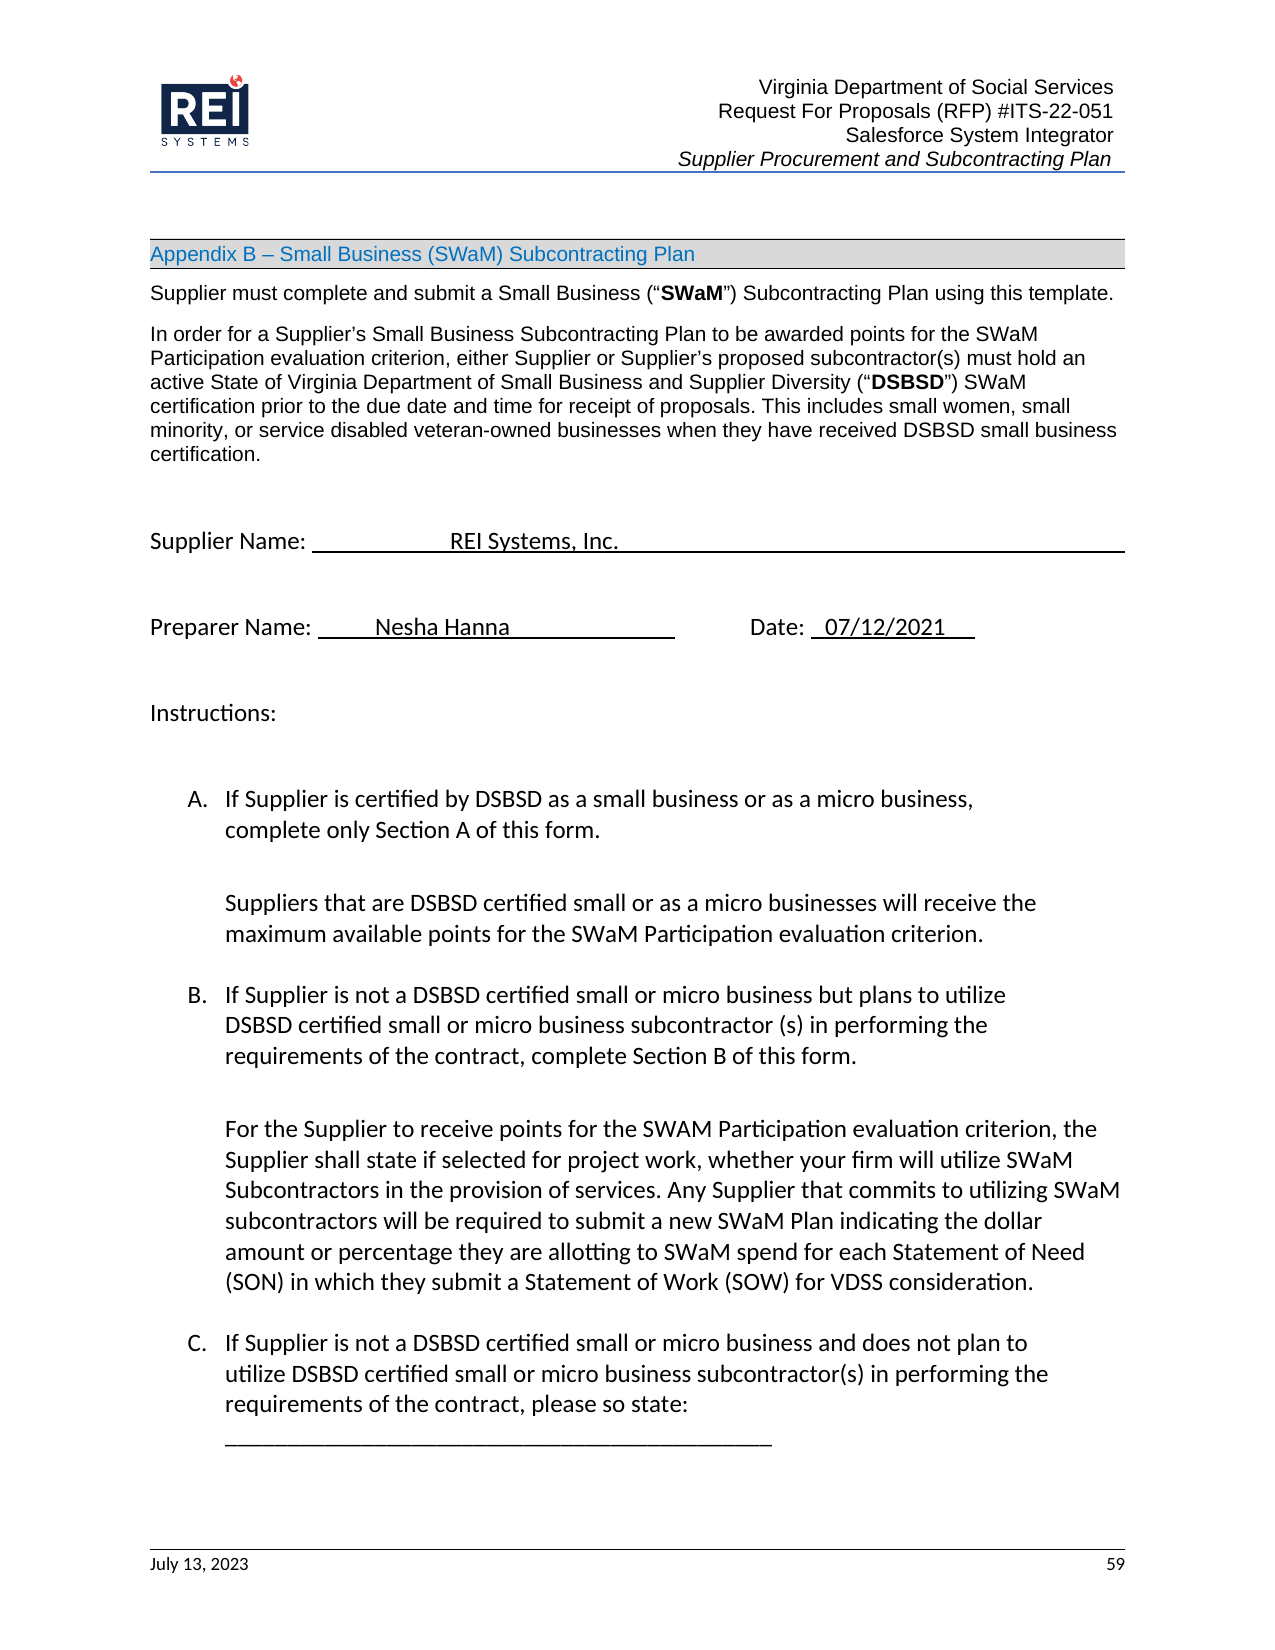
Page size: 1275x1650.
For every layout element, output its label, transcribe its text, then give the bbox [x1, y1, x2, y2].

list For the Supplier to receive points for the SWAM Participation evaluation criterion, the Supplier shall state if selected for project work, whether your firm will utilize SWaM Subcontractors in the provision of services. Any Supplier that commits to utilizing SWaM subcontractors will be required to submit a new SWaM Plan indicating the dollar amount or percentage they are allotting to SWaM spend for each Statement of Need (SON) in which they submit a Statement of Work (SOW) for VDSS consideration. [225, 1113, 1125, 1297]
subtitle Appendix B – Small Business (SWaM) Subcontracting Plan [150, 240, 1125, 268]
text Instructions: [150, 697, 1125, 728]
list Suppliers that are DSBSD certified small or as a micro businesses will receive the maximum available points for the SWaM Participation evaluation criterion. [225, 887, 1125, 948]
list If Supplier is not a DSBSD certified small or micro business but plans to utilize DSBSD certified small or micro business subcontractor (s) in performing the requirements of the contract, complete Section B of this form. [187, 979, 1050, 1071]
text Supplier Name: REI Systems, Inc. [150, 525, 1125, 556]
picture [161, 75, 249, 146]
text In order for a Supplier’s Small Business Subcontracting Plan to be awarded points for the SWaM Participation evaluation criterion, either Supplier or Supplier’s proposed subcontractor(s) must hold an active State of Virginia Department of Small Business and Supplier Diversity (“DSBSD”) SWaM certification prior to the due date and time for receipt of proposals. This includes small women, small minority, or service disabled veteran-owned businesses when they have received DSBSD small business certification. [150, 322, 1125, 466]
text Preparer Name: Nesha Hanna Date: 07/12/2021 [150, 611, 1125, 642]
text Supplier must complete and submit a Small Business (“SWaM”) Subcontracting Plan using this template. [150, 281, 1125, 305]
list If Supplier is certified by DSBSD as a small business or as a micro business, complete only Section A of this form. [187, 783, 1050, 844]
list If Supplier is not a DSBSD certified small or micro business and does not plan to utilize DSBSD certified small or micro business subcontractor(s) in performing the requirements of the contract, please so state: ____________________________________________ [187, 1327, 1050, 1449]
